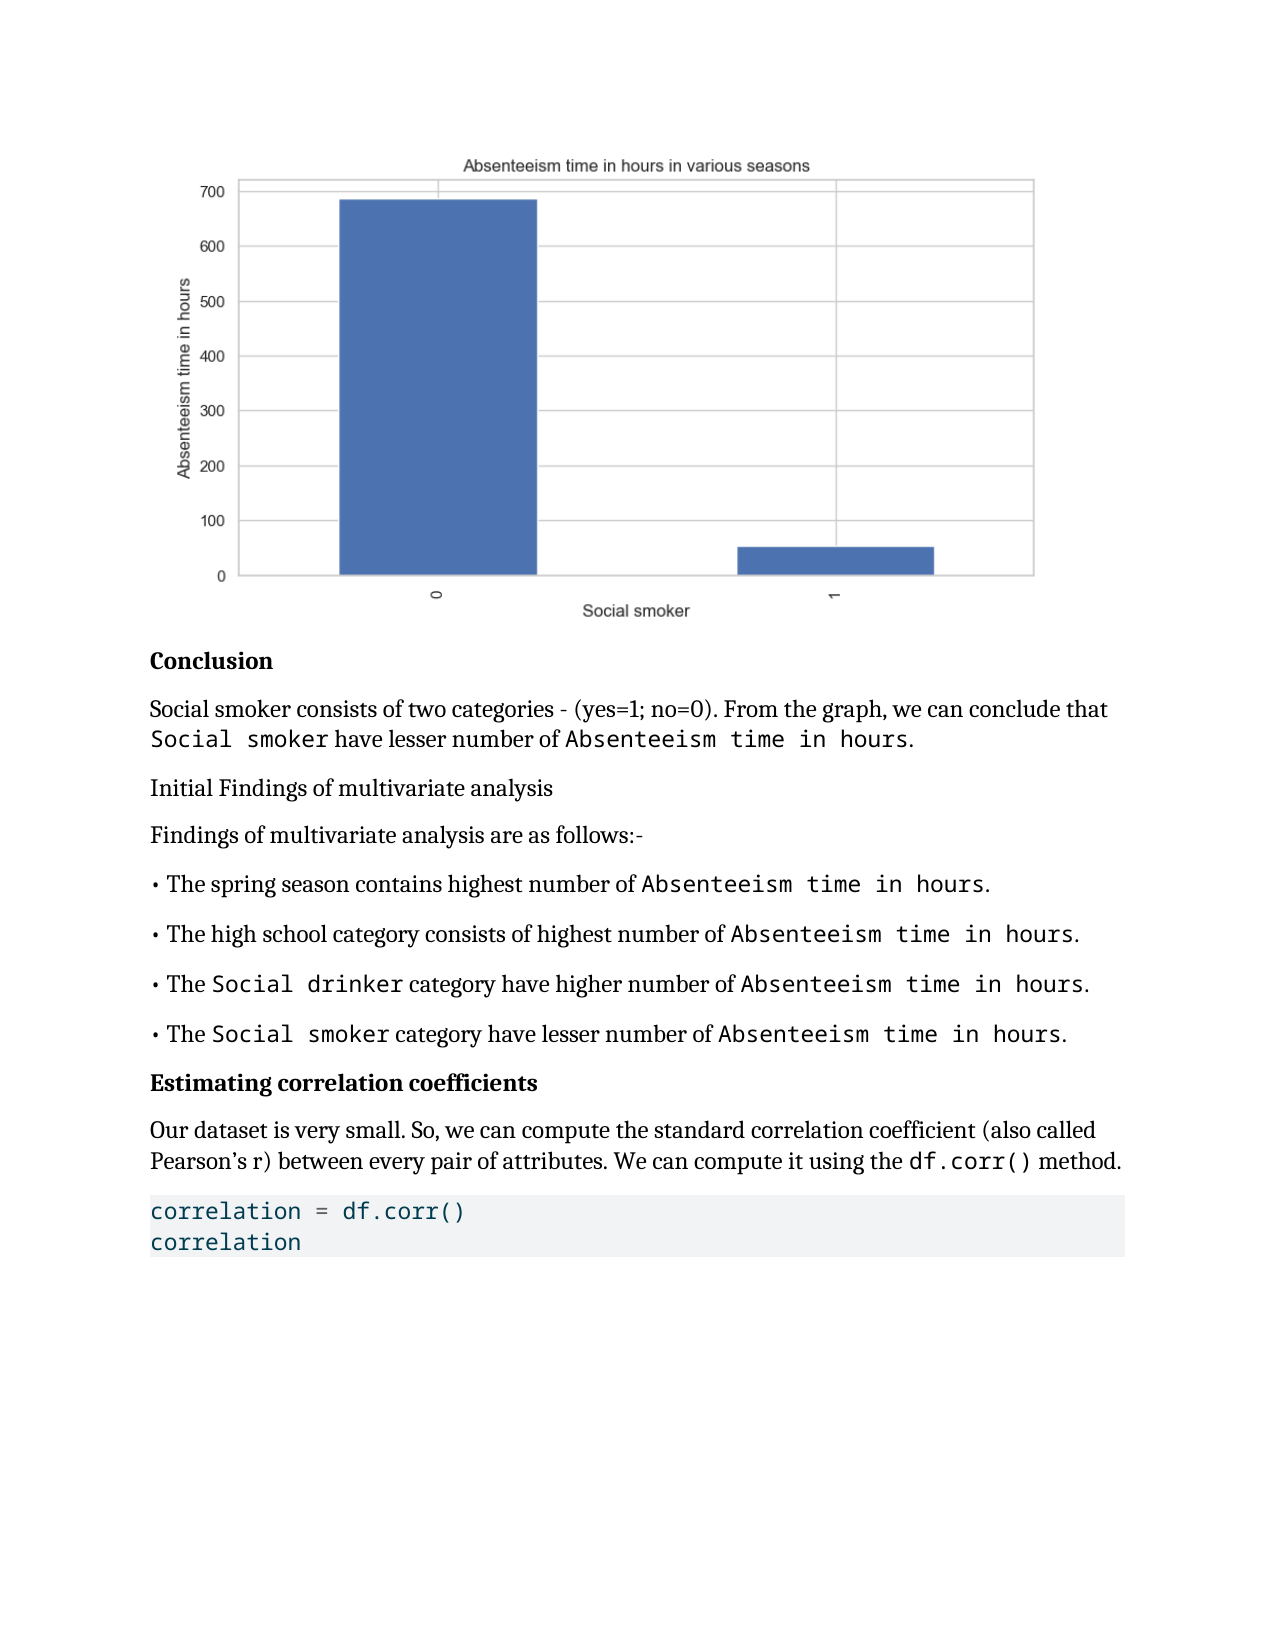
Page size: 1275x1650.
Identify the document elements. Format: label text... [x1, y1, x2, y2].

text • The high school category consists of highest number of Absenteeism time in hours. [150, 918, 1125, 950]
text Conclusion [150, 647, 1125, 676]
text Findings of multivariate analysis are as follows:- [150, 821, 1125, 850]
text correlation = df.corr() correlation [301, 1195, 1125, 1257]
picture [168, 150, 1044, 629]
text • The Social drinker category have higher number of Absenteeism time in hours. [150, 968, 1125, 1000]
text Our dataset is very small. So, we can compute the standard correlation coefficient (also called Pearson’s r) between every pair of attributes. We can compute it using the df.corr() method. [150, 1116, 1125, 1176]
text Social smoker consists of two categories - (yes=1; no=0). From the graph, we can conclude that Social smoker have lesser number of Absenteeism time in hours. [150, 695, 1125, 755]
text Estimating correlation coefficients [150, 1068, 1125, 1097]
text • The Social smoker category have lesser number of Absenteeism time in hours. [150, 1018, 1125, 1050]
text Initial Findings of multivariate analysis [150, 773, 1125, 802]
text • The spring season contains highest number of Absenteeism time in hours. [150, 868, 1125, 900]
